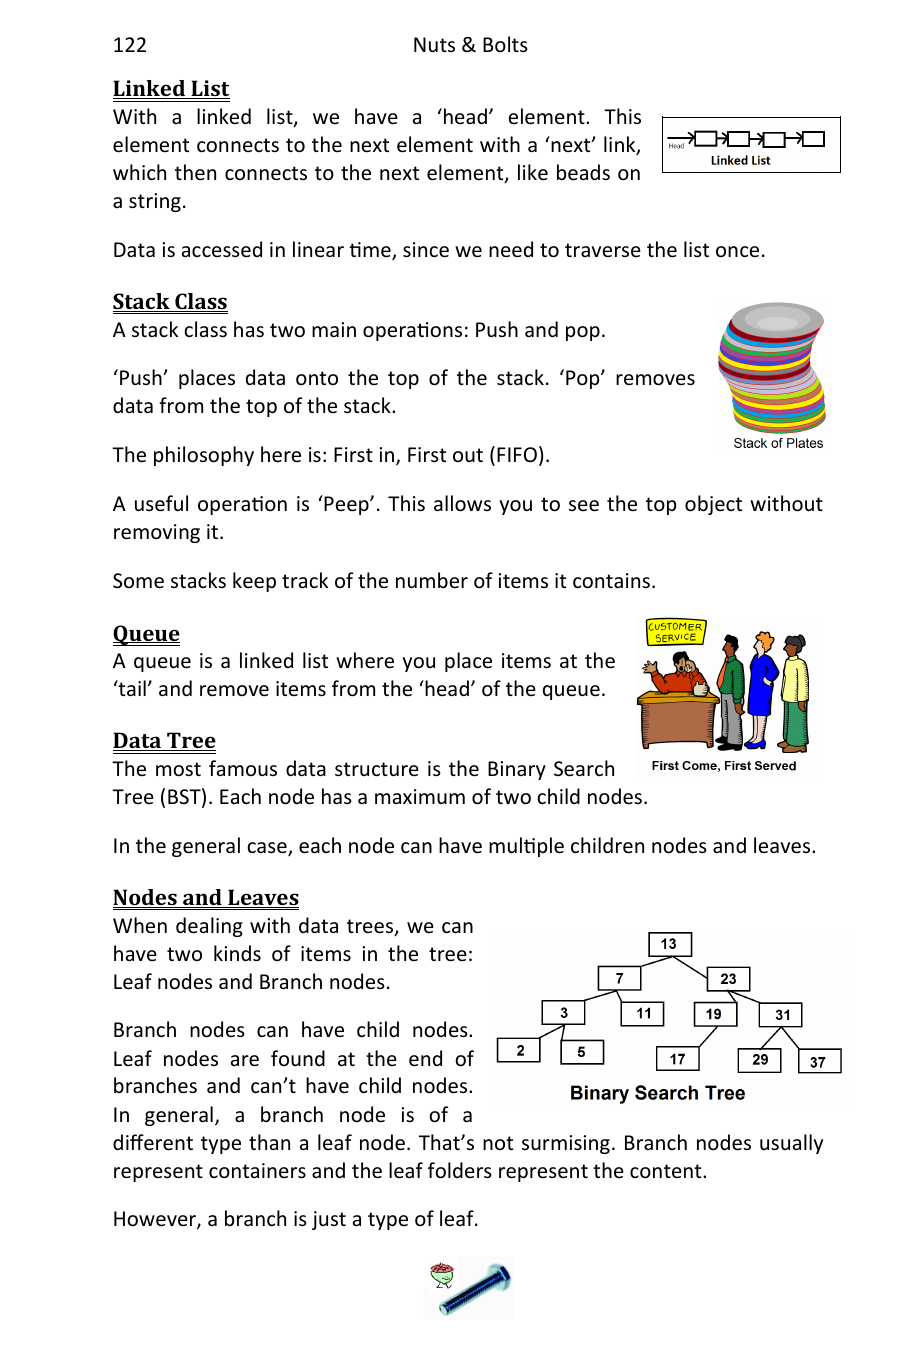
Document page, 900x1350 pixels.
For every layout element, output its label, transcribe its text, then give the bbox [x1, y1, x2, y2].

picture [635, 616, 822, 778]
text When dealing with data trees, we can have two kinds of items in the tree: Leaf nodes and Branch nodes. [112, 911, 825, 995]
text Branch nodes can have child nodes. Leaf nodes are found at the end of branches and can’t have child nodes. In general, a branch node is of a different type than a leaf node. That’s not surmising. Branch nodes usually represent containers and the leaf folders represent the content. [112, 1016, 825, 1184]
text The most famous data structure is the Binary Search Tree (BST). Each node has a maximum of two child nodes. [112, 754, 825, 810]
text A queue is a linked list where you place items at the ‘tail’ and remove items from the ‘head’ of the queue. [112, 646, 635, 702]
text Data Tree [112, 727, 635, 754]
picture [423, 1256, 514, 1320]
text Queue [112, 619, 635, 646]
text A stack class has two main operations: Push and pop. [112, 315, 715, 343]
text Linked List [112, 75, 825, 102]
text Some stacks keep track of the number of items it contains. [112, 566, 825, 594]
picture [663, 118, 840, 172]
text ‘Push’ places data onto the top of the stack. ‘Pop’ removes data from the top of the stack. [112, 363, 715, 419]
text Stack Class [112, 288, 825, 315]
text Nodes and Leaves [112, 884, 825, 911]
text The philosophy here is: First in, First out (FIFO). [112, 440, 825, 468]
picture [715, 300, 833, 453]
text With a linked list, we have a ‘head’ element. This element connects to the next element with a ‘next’ link, which then connects to the next element, like beads on a string. [112, 102, 825, 214]
text However, a branch is just a type of leaf. [112, 1204, 825, 1233]
text Data is accessed in linear time, since we need to traverse the list once. [112, 235, 825, 263]
text A useful operation is ‘Peep’. This allows you to see the top object without removing it. [112, 489, 825, 545]
picture [493, 928, 851, 1112]
text In the general case, each node can have multiple children nodes and leaves. [112, 831, 825, 859]
